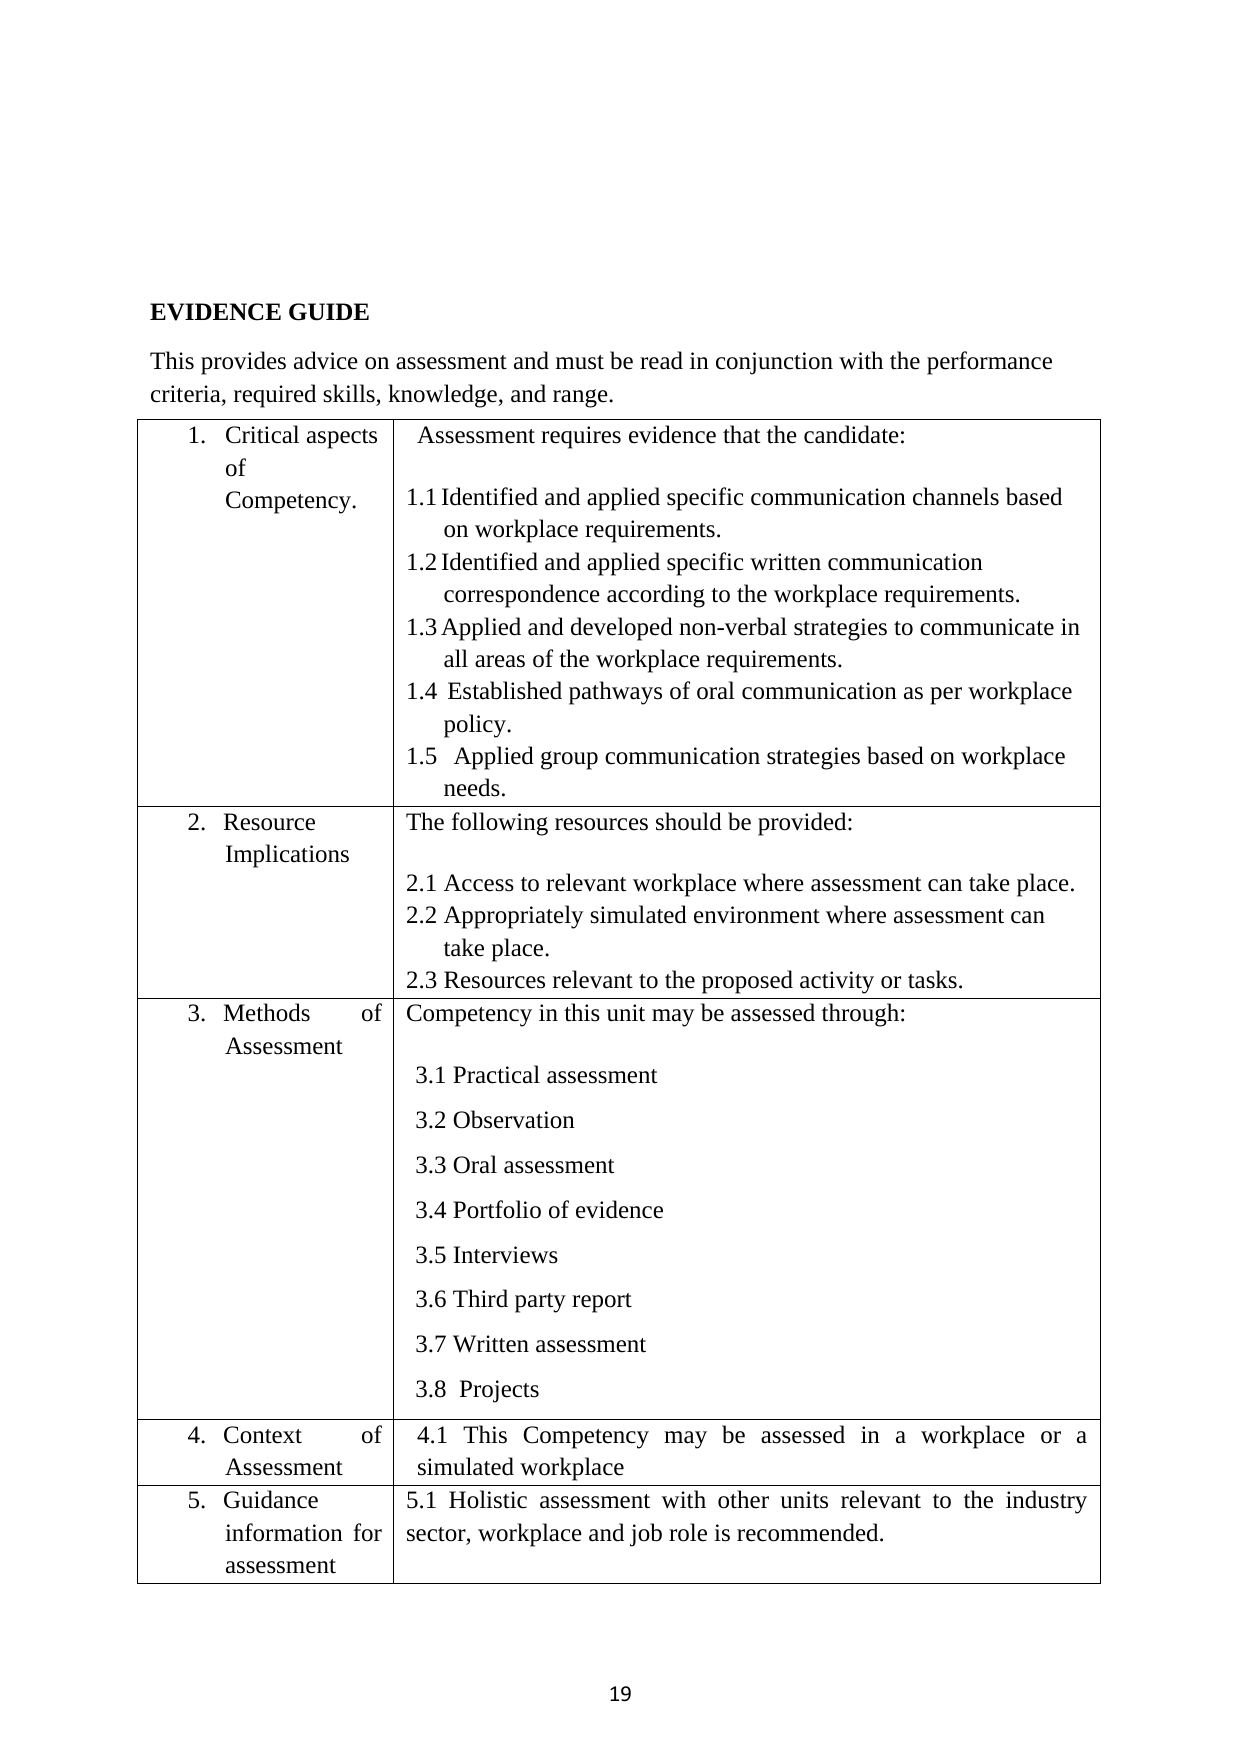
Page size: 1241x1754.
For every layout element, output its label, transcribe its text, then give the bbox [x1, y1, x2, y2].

table_cell Context of Assessment [138, 1420, 393, 1484]
table_cell Guidance information for assessment [138, 1486, 393, 1583]
table_header Critical aspects of Competency. [138, 420, 393, 806]
text This provides advice on assessment and must be read in conjunction with the performance criteria, required skills, knowledge, and range. [150, 346, 1090, 407]
text EVIDENCE GUIDE [150, 297, 1090, 326]
table_cell 5.1 Holistic assessment with other units relevant to the industry sector, workplace and job role is recommended. [394, 1486, 1100, 1583]
table_cell Methods of Assessment [138, 999, 393, 1419]
table_cell Competency in this unit may be assessed through: Practical assessment Observation Oral assessment Portfolio of evidence Interviews Third party report Written assessment Projects [394, 999, 1100, 1419]
table_cell The following resources should be provided: Access to relevant workplace where assessment can take place. Appropriately simulated environment where assessment can take place. Resources relevant to the proposed activity or tasks. [394, 807, 1100, 997]
table_cell 4.1 This Competency may be assessed in a workplace or a simulated workplace [394, 1420, 1100, 1484]
table_cell Resource Implications [138, 807, 393, 997]
table_header Assessment requires evidence that the candidate: Identified and applied specific communication channels based on workplace requirements. Identified and applied specific written communication correspondence according to the workplace requirements. Applied and developed non-verbal strategies to communicate in all areas of the workplace requirements. Established pathways of oral communication as per workplace policy. Applied group communication strategies based on workplace needs. [394, 420, 1100, 806]
